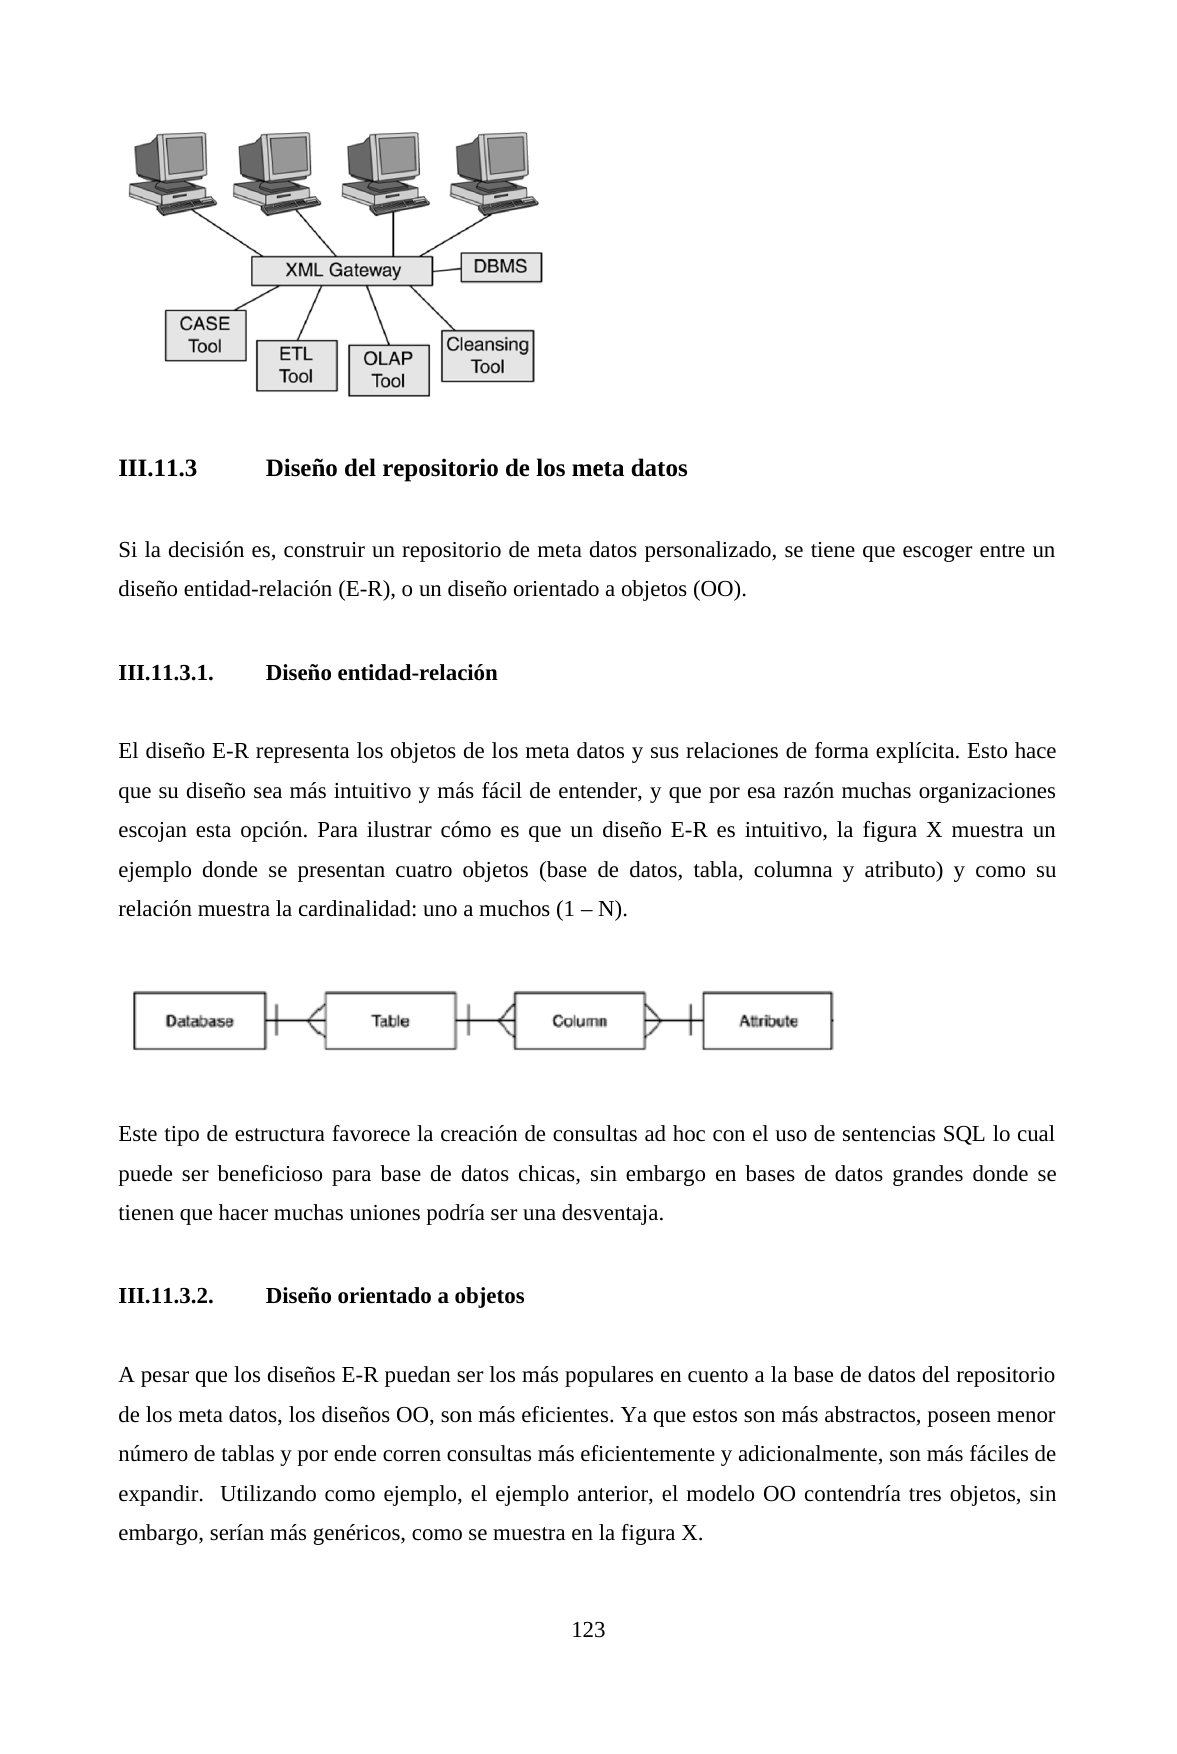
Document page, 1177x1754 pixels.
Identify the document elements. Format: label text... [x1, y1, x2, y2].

subtitle Diseño entidad-relación [118, 658, 1058, 685]
text A pesar que los diseños E-R puedan ser los más populares en cuento a la base de datos del repositorio de los meta datos, los diseños OO, son más eficientes. Ya que estos son más abstractos, poseen menor número de tablas y por ende corren consultas más eficientemente y adicionalmente, son más fáciles de expandir. Utilizando como ejemplo, el ejemplo anterior, el modelo OO contendría tres objetos, sin embargo, serían más genéricos, como se muestra en la figura X. [118, 1361, 1058, 1546]
text Este tipo de estructura favorece la creación de consultas ad hoc con el uso de sentencias SQL lo cual puede ser beneficioso para base de datos chicas, sin embargo en bases de datos grandes donde se tienen que hacer muchas uniones podría ser una desventaja. [118, 1120, 1058, 1226]
text El diseño E-R representa los objetos de los meta datos y sus relaciones de forma explícita. Esto hace que su diseño sea más intuitivo y más fácil de entender, y que por esa razón muchas organizaciones escojan esta opción. Para ilustrar cómo es que un diseño E-R es intuitivo, la figura X muestra un ejemplo donde se presentan cuatro objetos (base de datos, tabla, columna y atributo) y como su relación muestra la cardinalidad: uno a muchos (1 – N). [118, 737, 1058, 922]
text Si la decisión es, construir un repositorio de meta datos personalizado, se tiene que escoger entre un diseño entidad-relación (E-R), o un diseño orientado a objetos (OO). [118, 536, 1058, 602]
subtitle Diseño del repositorio de los meta datos [118, 453, 1058, 482]
subtitle Diseño orientado a objetos [118, 1282, 1058, 1309]
